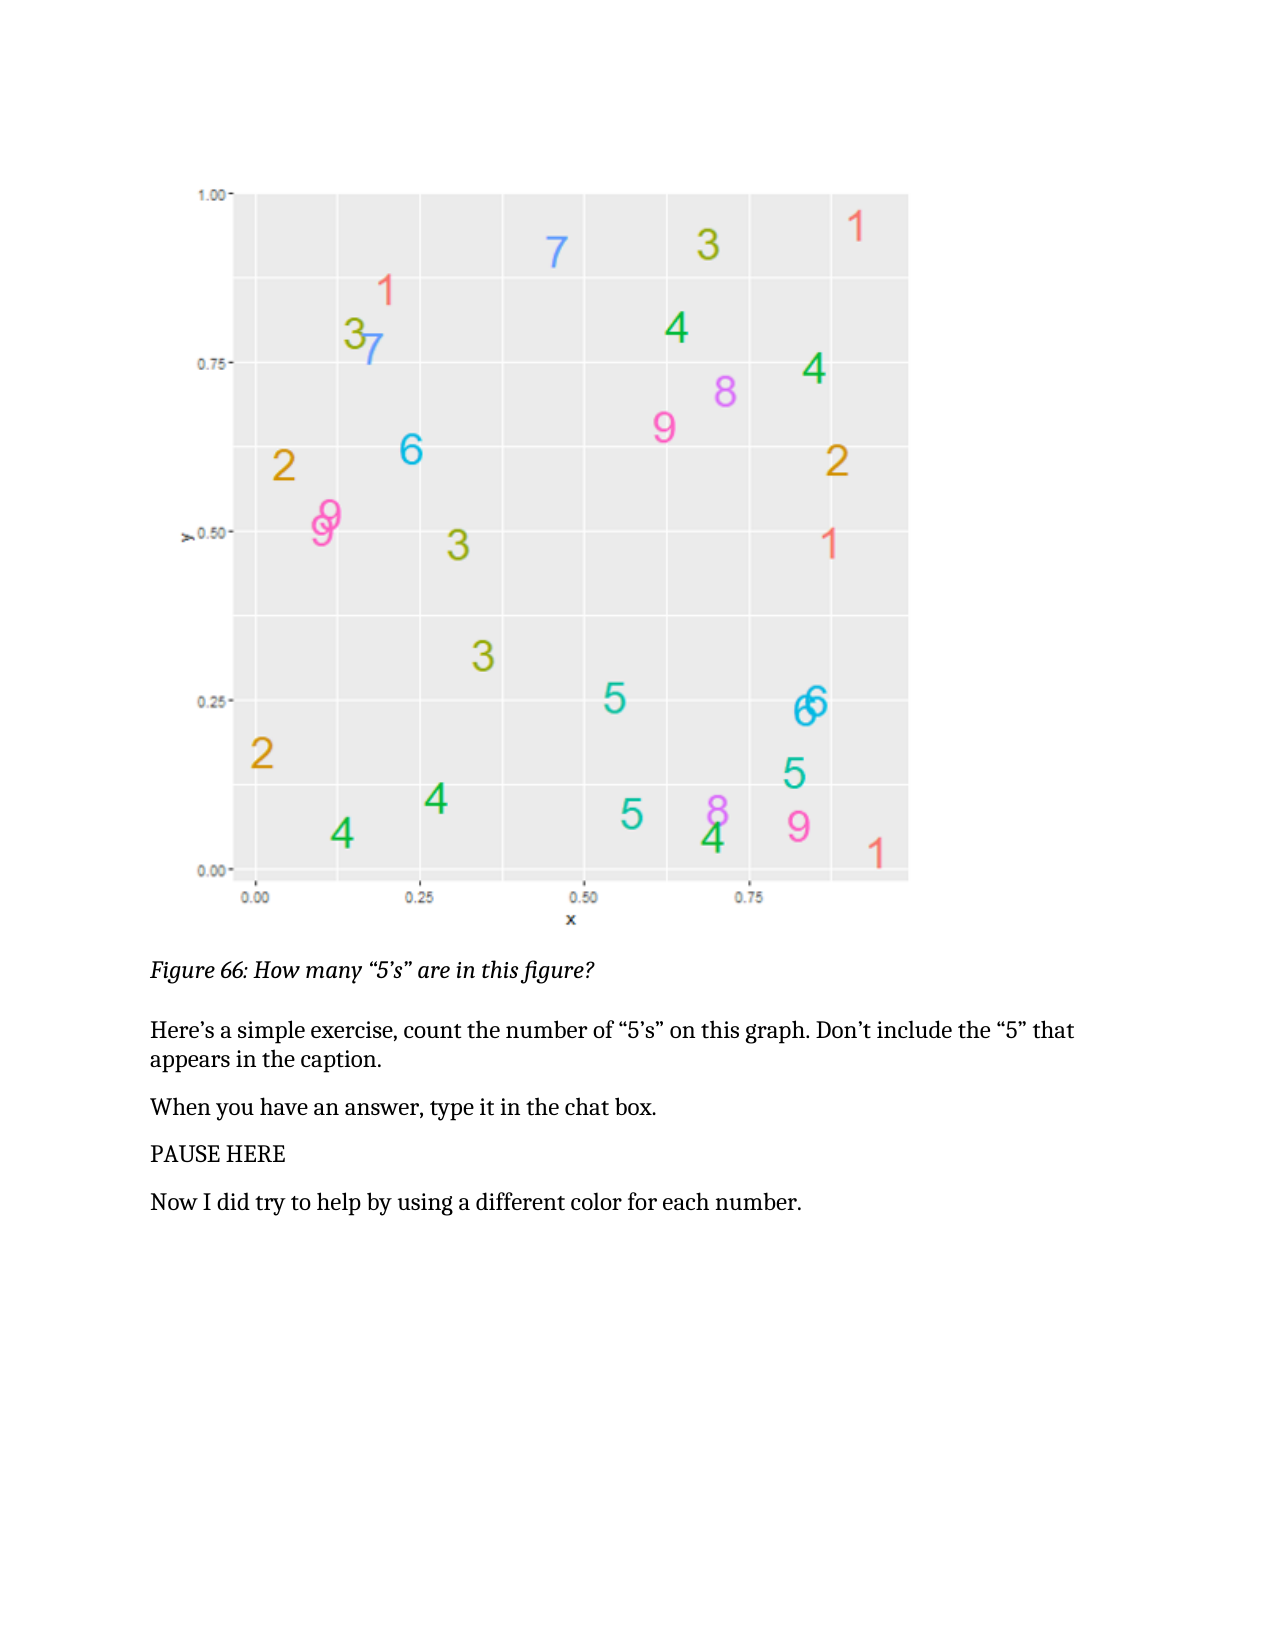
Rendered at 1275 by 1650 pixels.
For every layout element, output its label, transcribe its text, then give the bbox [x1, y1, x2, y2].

text Now I did try to help by using a different color for each number. [150, 1188, 1125, 1216]
picture [168, 185, 918, 936]
text PAUSE HERE [150, 1140, 1125, 1169]
text Here’s a simple exercise, count the number of “5’s” on this graph. Don’t include the “5” that appears in the caption. [150, 1016, 1125, 1074]
table_header Figure 66: How many “5’s” are in this figure? [139, 186, 1114, 998]
text When you have an answer, type it in the chat box. [150, 1093, 1125, 1121]
